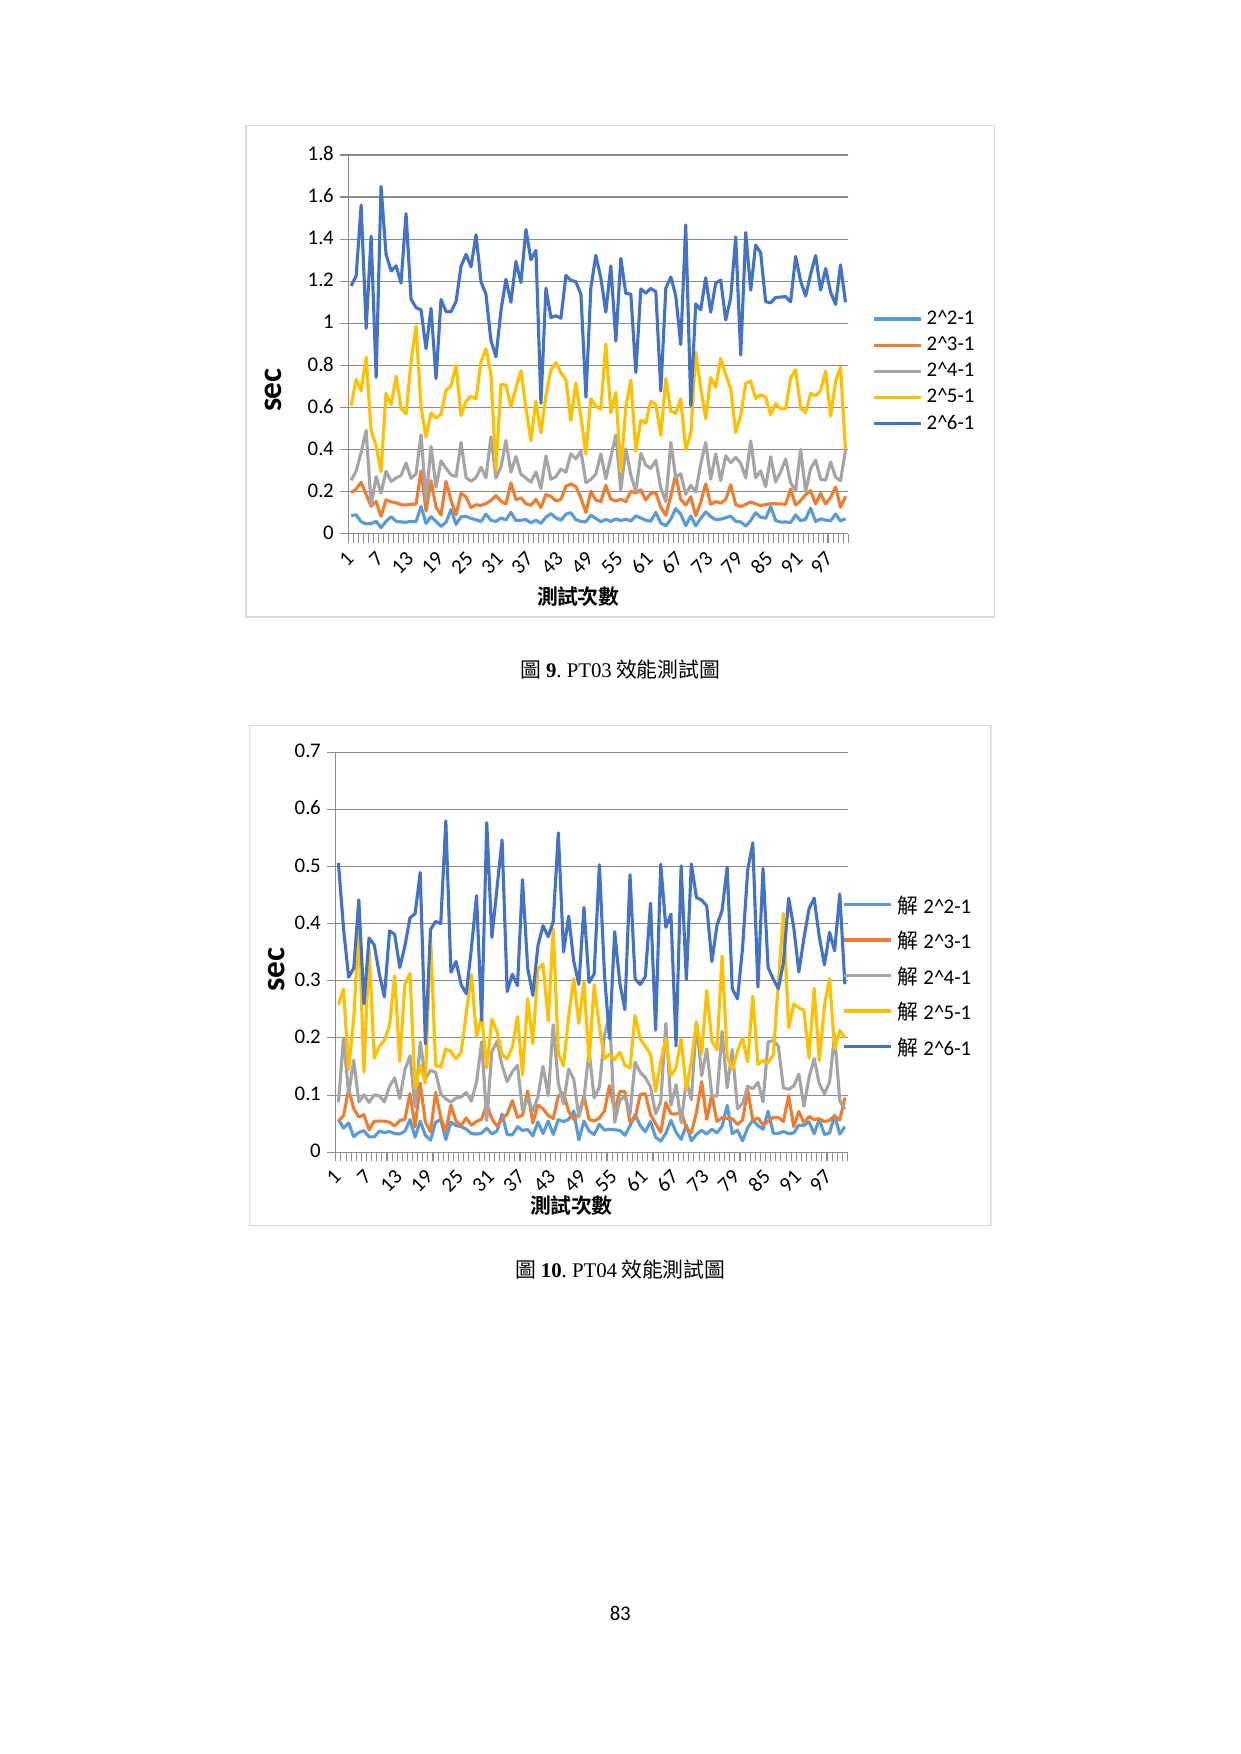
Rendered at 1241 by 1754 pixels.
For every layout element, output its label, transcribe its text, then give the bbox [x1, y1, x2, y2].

text 圖 10. PT04效能測試圖 [75, 1250, 1165, 1287]
text 圖 9. PT03效能測試圖 [75, 650, 1165, 687]
